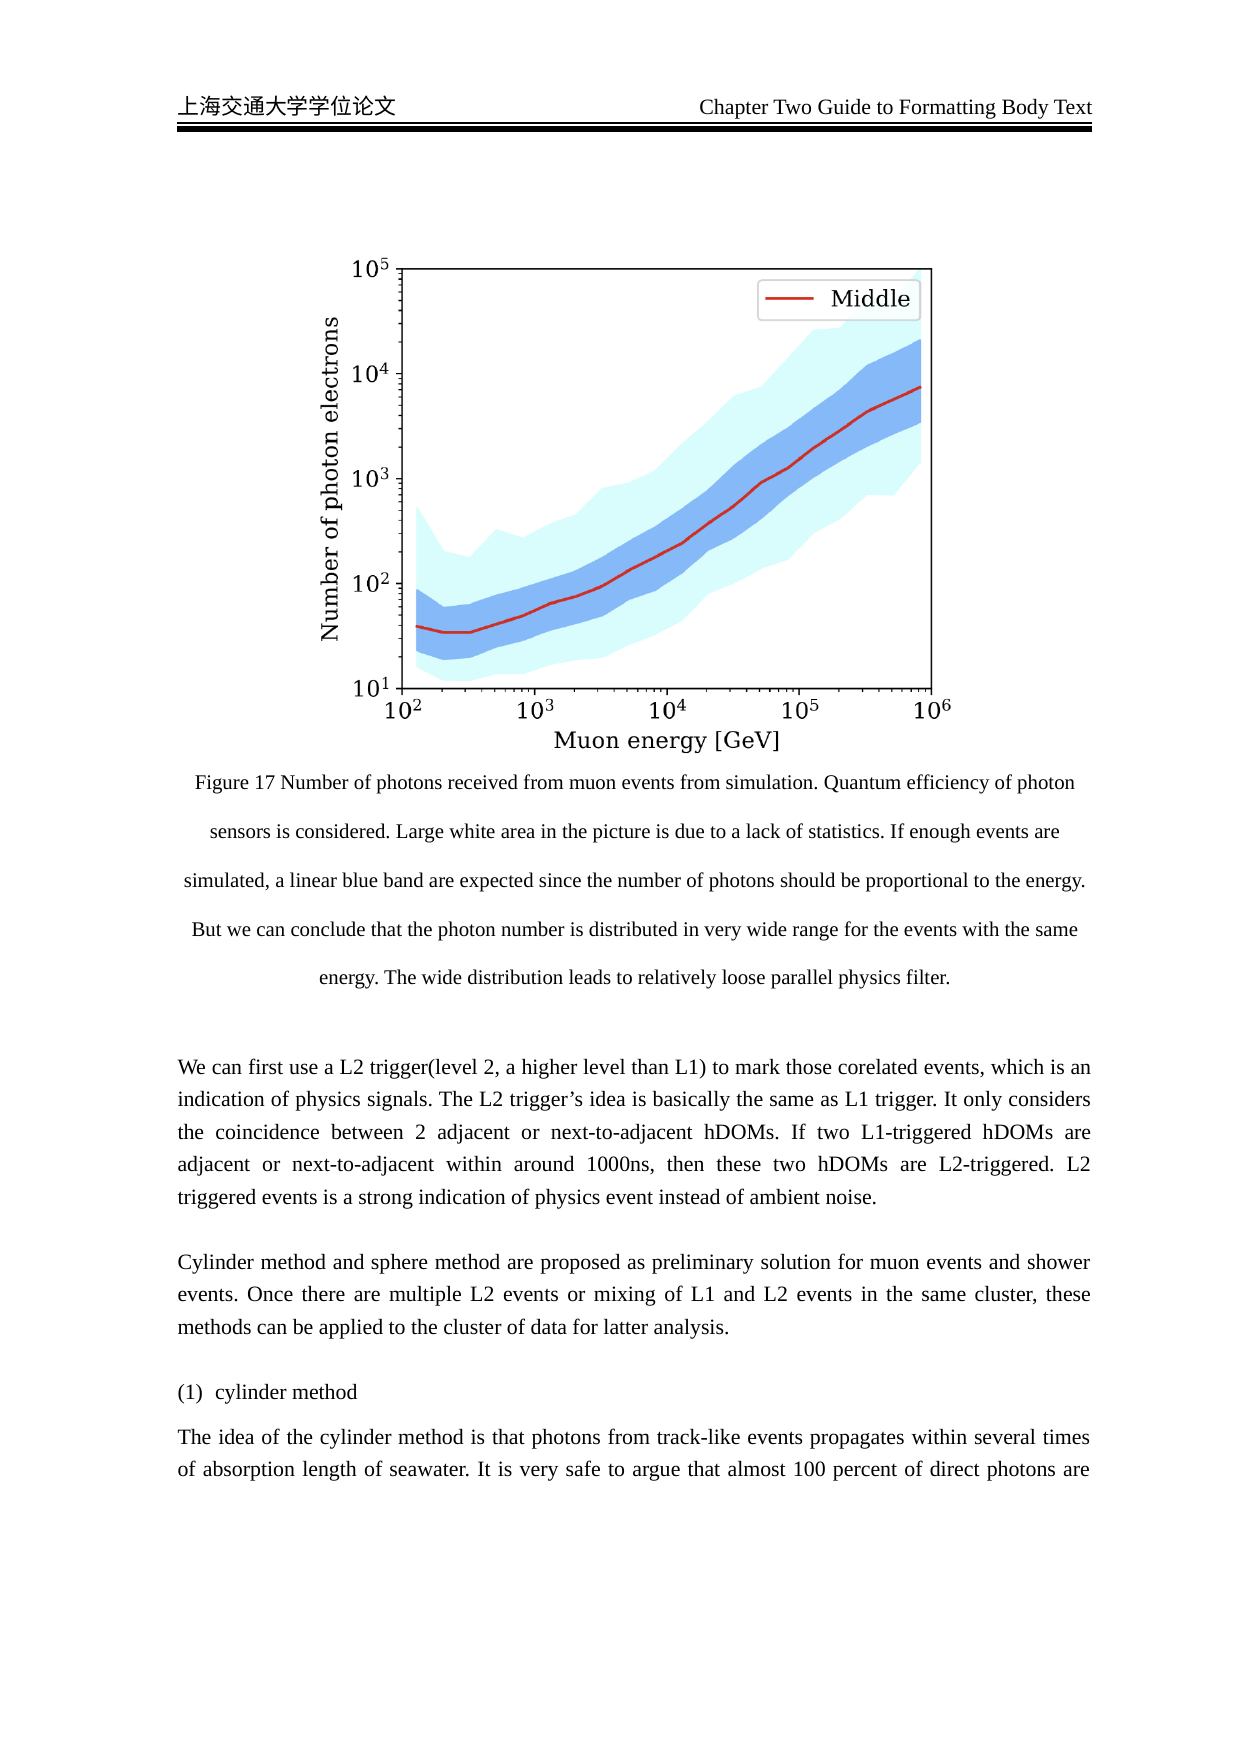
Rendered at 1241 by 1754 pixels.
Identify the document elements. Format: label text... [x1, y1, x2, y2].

picture [306, 246, 964, 766]
text Cylinder method and sphere method are proposed as preliminary solution for muon events and shower events. Once there are multiple L2 events or mixing of L1 and L2 events in the same cluster, these methods can be applied to the cluster of data for latter analysis. [177, 1245, 1092, 1343]
list cylinder method [177, 1375, 1092, 1408]
text We can first use a L2 trigger(level 2, a higher level than L1) to mark those corelated events, which is an indication of physics signals. The L2 trigger’s idea is basically the same as L1 trigger. It only considers the coincidence between 2 adjacent or next-to-adjacent hDOMs. If two L1-triggered hDOMs are adjacent or next-to-adjacent within around 1000ns, then these two hDOMs are L2-triggered. L2 triggered events is a strong indication of physics event instead of ambient noise. [177, 1050, 1092, 1213]
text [177, 1420, 1092, 1485]
